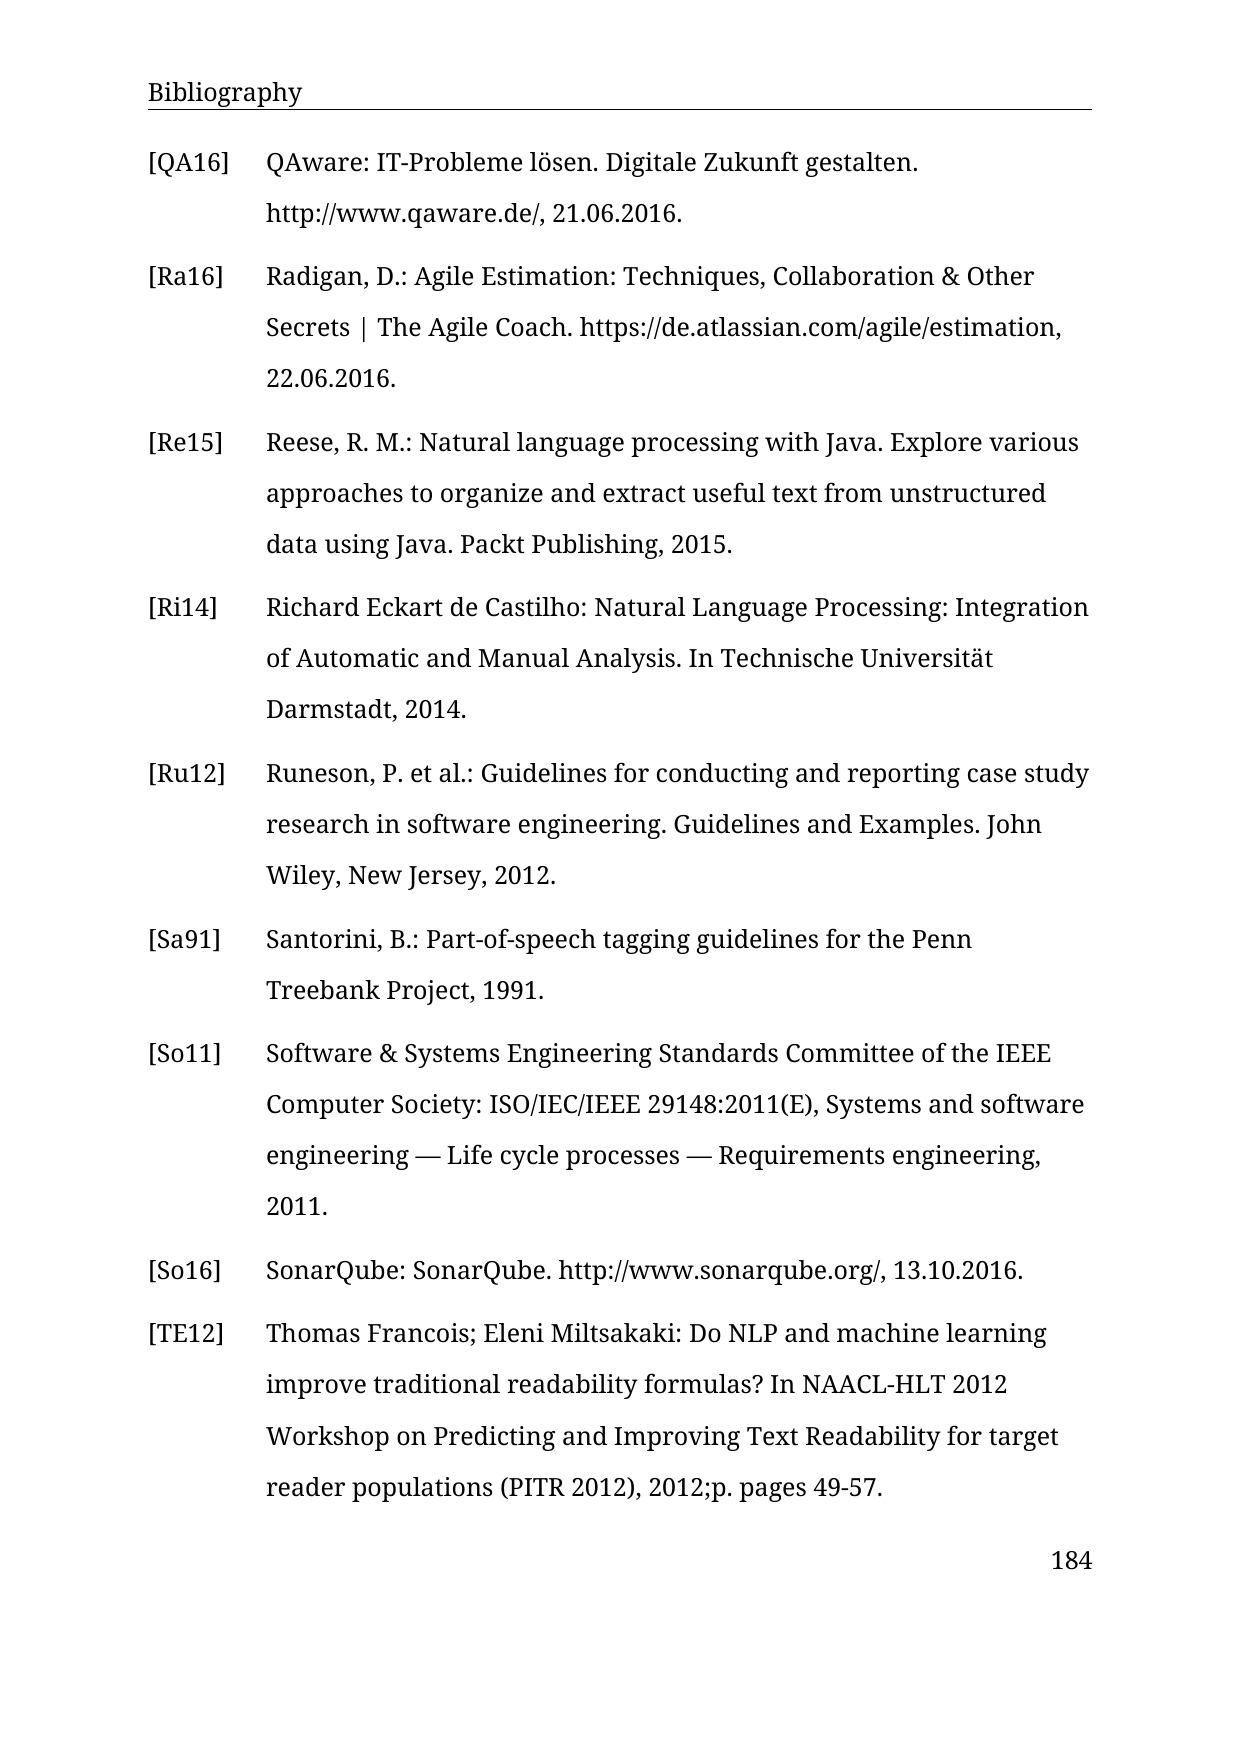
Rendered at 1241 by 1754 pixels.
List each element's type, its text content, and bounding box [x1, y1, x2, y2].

text [Ru12] Runeson, P. et al.: Guidelines for conducting and reporting case study research in software engineering. Guidelines and Examples. John Wiley, New Jersey, 2012. [148, 756, 1092, 892]
text [So16] SonarQube: SonarQube. http://www.sonarqube.org/, 13.10.2016. [148, 1252, 1092, 1287]
text [QA16] QAware: IT-Probleme lösen. Digitale Zukunft gestalten. http://www.qaware.de/, 21.06.2016. [148, 144, 1092, 229]
text [Ra16] Radigan, D.: Agile Estimation: Techniques, Collaboration & Other Secrets | The Agile Coach. https://de.atlassian.com/agile/estimation, 22.06.2016. [148, 259, 1092, 395]
text [TE12] Thomas Francois; Eleni Miltsakaki: Do NLP and machine learning improve traditional readability formulas? In NAACL-HLT 2012 Workshop on Predicting and Improving Text Readability for target reader populations (PITR 2012), 2012;p. pages 49-57. [148, 1316, 1092, 1503]
text [Re15] Reese, R. M.: Natural language processing with Java. Explore various approaches to organize and extract useful text from unstructured data using Java. Packt Publishing, 2015. [148, 424, 1092, 561]
text [So11] Software & Systems Engineering Standards Committee of the IEEE Computer Society: ISO/IEC/IEEE 29148:2011(E), Systems and software engineering — Life cycle processes — Requirements engineering, 2011. [148, 1036, 1092, 1223]
text [Ri14] Richard Eckart de Castilho: Natural Language Processing: Integration of Automatic and Manual Analysis. In Technische Universität Darmstadt, 2014. [148, 590, 1092, 726]
text [Sa91] Santorini, B.: Part-of-speech tagging guidelines for the Penn Treebank Project, 1991. [148, 921, 1092, 1006]
